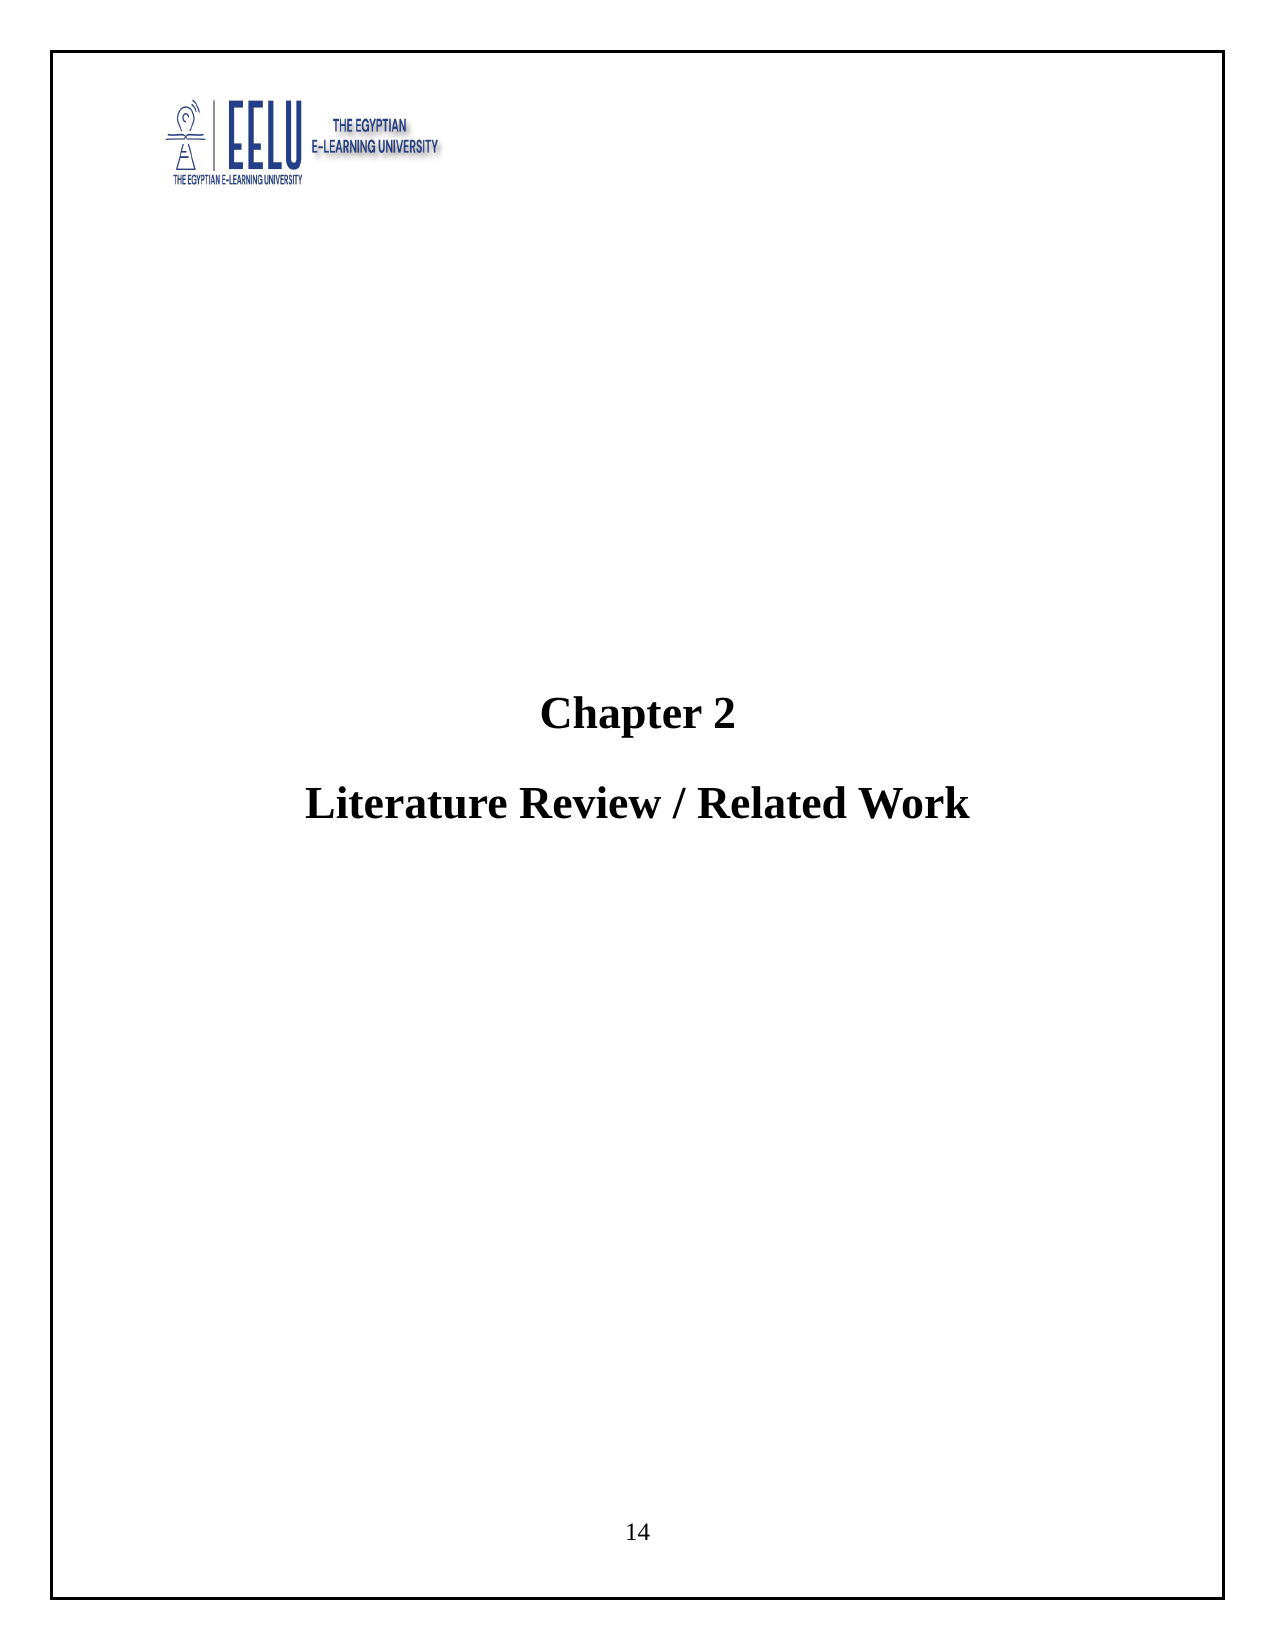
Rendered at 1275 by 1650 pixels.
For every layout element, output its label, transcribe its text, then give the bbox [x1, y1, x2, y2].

subtitle Literature Review / Related Work [150, 776, 1125, 829]
subtitle Chapter 2 [150, 686, 1125, 738]
picture [150, 75, 444, 188]
